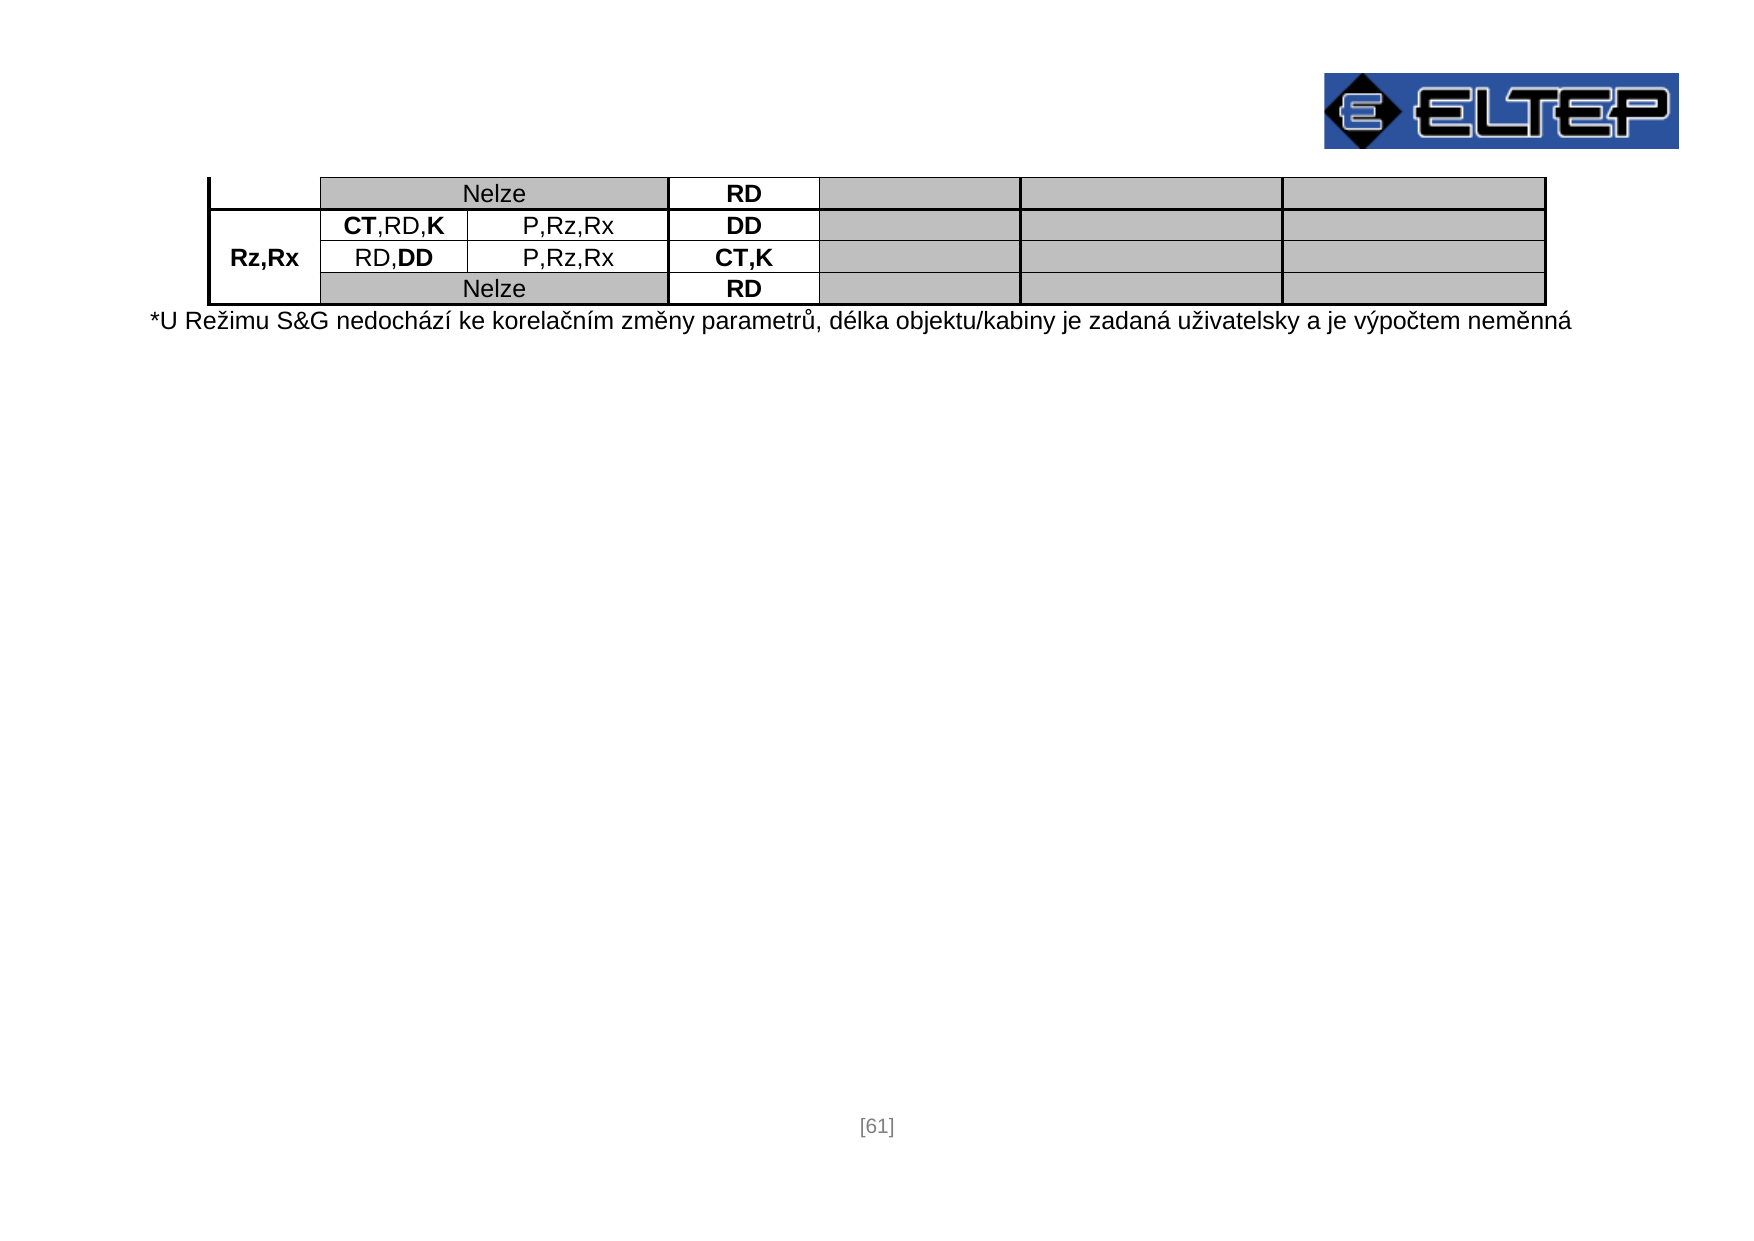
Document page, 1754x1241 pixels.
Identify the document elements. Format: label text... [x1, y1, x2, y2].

table_cell RD,DD [321, 241, 467, 272]
table_cell P,Rz,Rx [468, 211, 667, 240]
table_cell Nelze [321, 273, 667, 303]
picture [1324, 73, 1679, 149]
table_cell [1022, 211, 1281, 240]
table_cell RD [670, 273, 819, 303]
table_cell [1284, 241, 1544, 272]
table_cell CT,K [670, 241, 819, 272]
table_cell Rz,Rx [211, 211, 320, 303]
table_cell [820, 211, 1019, 240]
table_cell [820, 273, 1019, 303]
table_cell [1022, 178, 1281, 208]
table_cell P,Rz,Rx [468, 241, 667, 272]
table_cell Nelze [321, 178, 667, 208]
list *U Režimu S&G nedochází ke korelačním změny parametrů, délka objektu/kabiny je zadaná uživatelsky a je výpočtem neměnná [150, 306, 1679, 335]
table_cell CT,RD,K [321, 211, 467, 240]
table_cell [1284, 211, 1544, 240]
table_cell [1022, 241, 1281, 272]
table_cell [1284, 178, 1544, 208]
table_cell [820, 178, 1019, 208]
table_cell [1022, 273, 1281, 303]
table_cell RD [670, 178, 819, 208]
table_cell [820, 241, 1019, 272]
table_cell DD [670, 211, 819, 240]
table_cell [1284, 273, 1544, 303]
